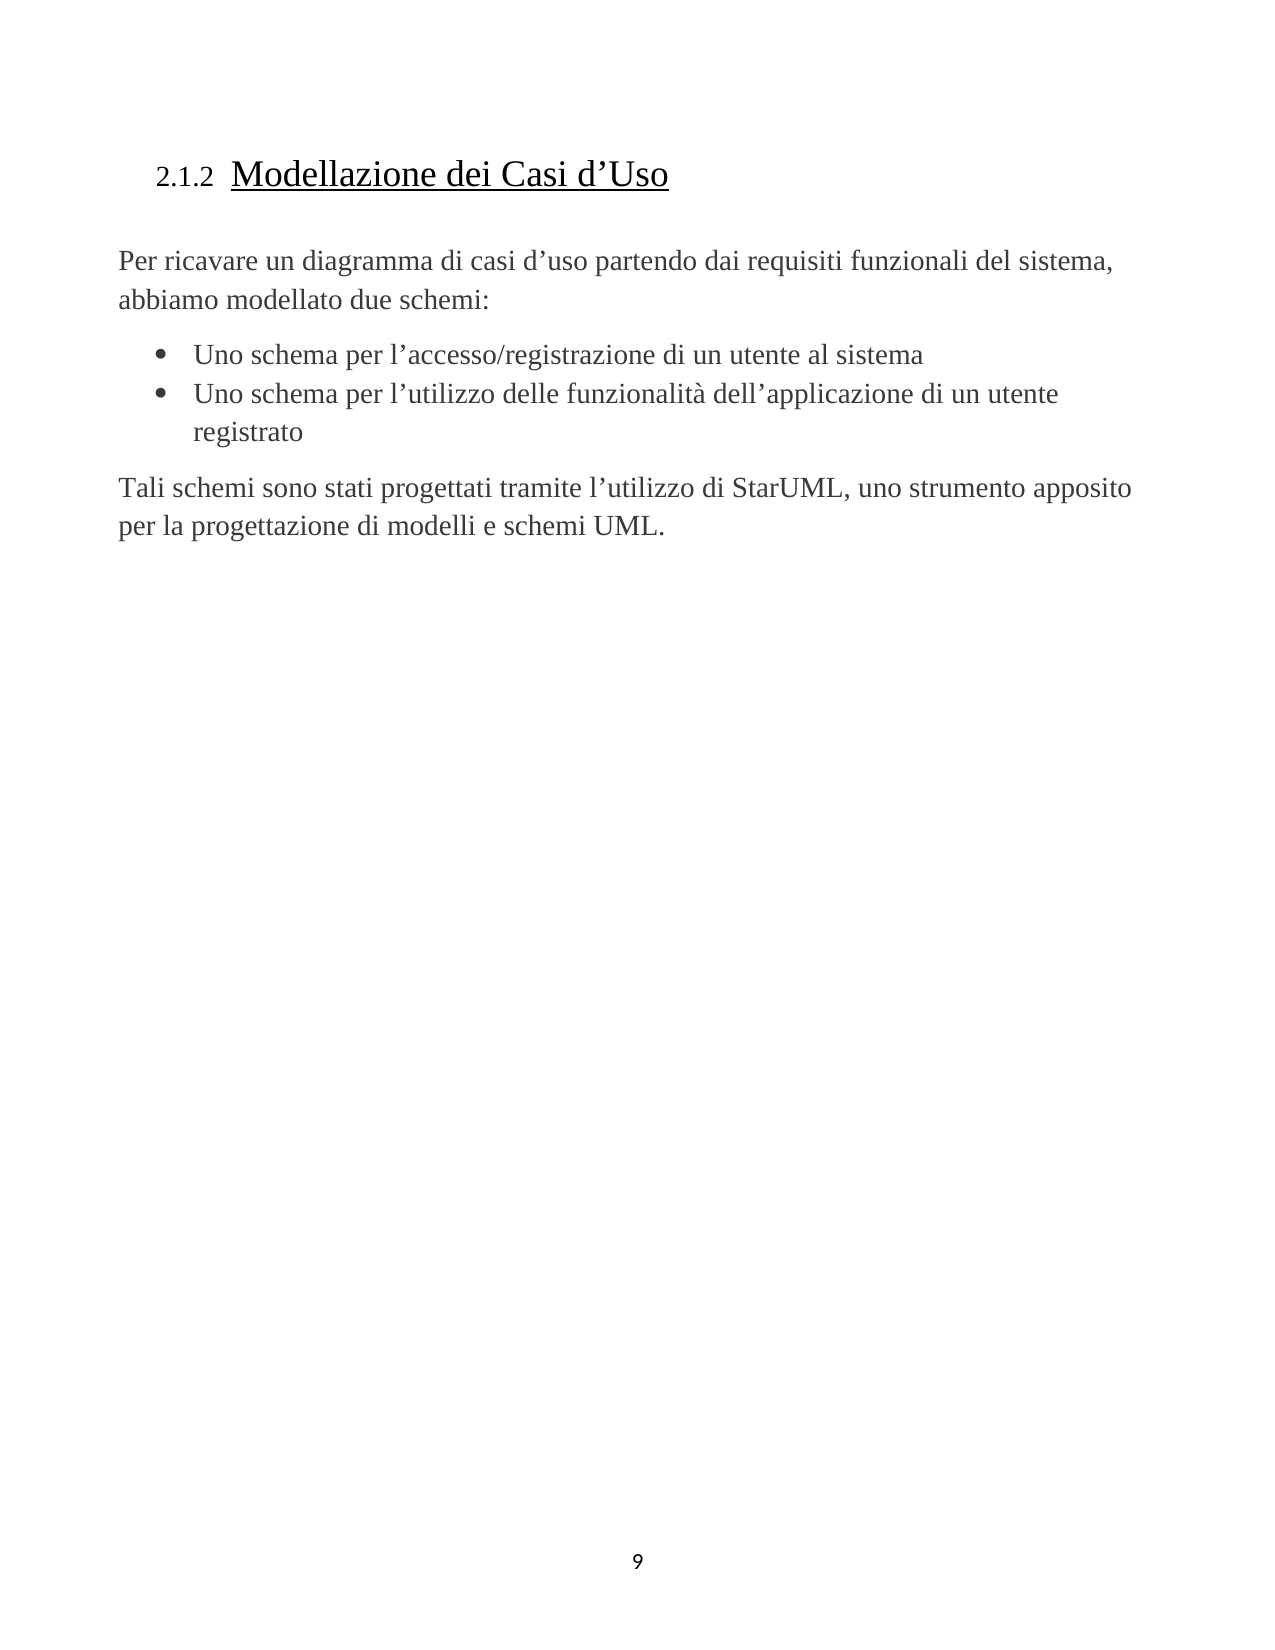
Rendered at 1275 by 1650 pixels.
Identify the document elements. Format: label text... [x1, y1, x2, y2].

text Tali schemi sono stati progettati tramite l’utilizzo di StarUML, uno strumento apposito per la progettazione di modelli e schemi UML. [118, 470, 1157, 542]
list Uno schema per l’accesso/registrazione di un utente al sistema [156, 337, 1157, 371]
list Uno schema per l’utilizzo delle funzionalità dell’applicazione di un utente registrato [156, 376, 1157, 448]
subtitle Modellazione dei Casi d’Uso [156, 152, 1157, 195]
text Per ricavare un diagramma di casi d’uso partendo dai requisiti funzionali del sistema, abbiamo modellato due schemi: [118, 243, 1157, 316]
